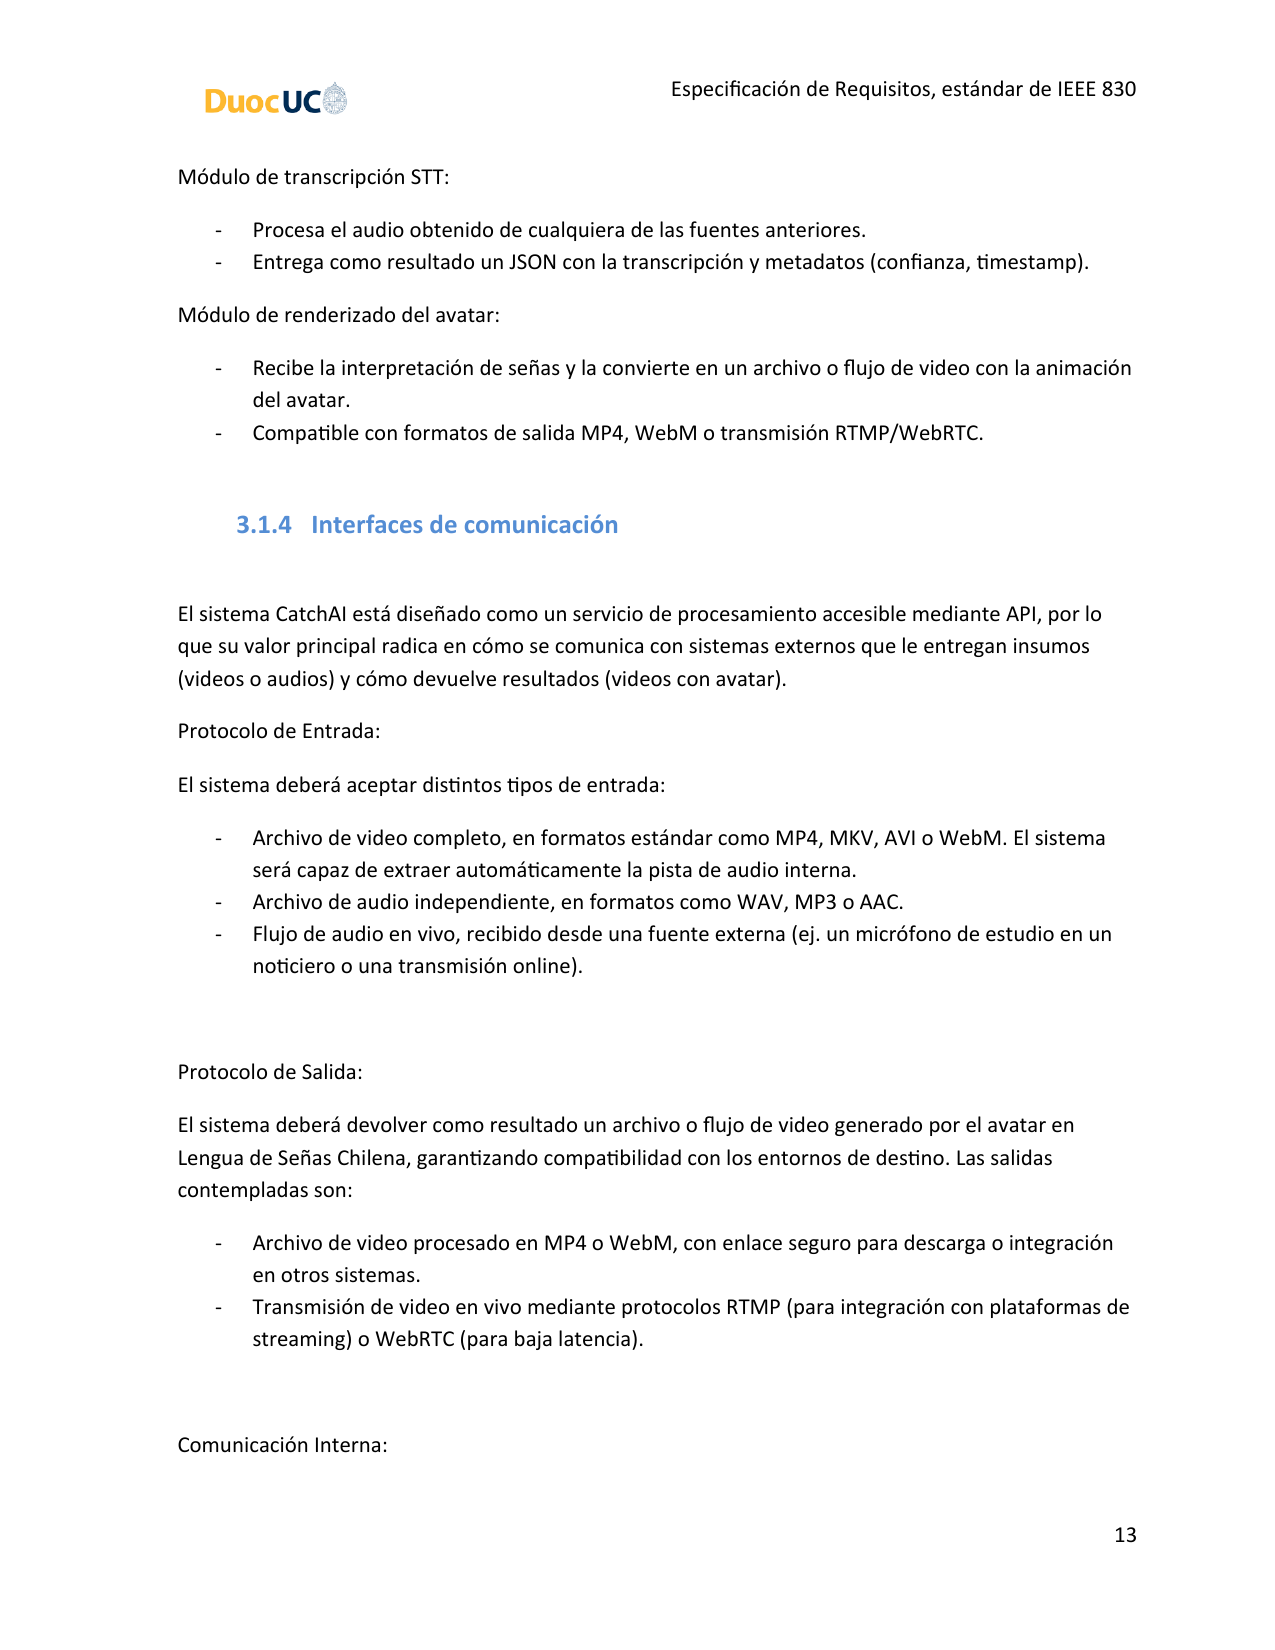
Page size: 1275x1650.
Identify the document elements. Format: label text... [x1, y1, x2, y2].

text El sistema deberá aceptar distintos tipos de entrada: [177, 770, 1137, 798]
text Protocolo de Entrada: [177, 717, 1137, 745]
list Compatible con formatos de salida MP4, WebM o transmisión RTMP/WebRTC. [215, 418, 1137, 446]
list Archivo de video procesado en MP4 o WebM, con enlace seguro para descarga o integración en otros sistemas. [215, 1228, 1137, 1288]
text El sistema deberá devolver como resultado un archivo o flujo de video generado por el avatar en Lengua de Señas Chilena, garantizando compatibilidad con los entornos de destino. Las salidas contempladas son: [177, 1111, 1137, 1203]
list Archivo de audio independiente, en formatos como WAV, MP3 o AAC. [215, 887, 1137, 915]
picture [198, 78, 352, 117]
list Archivo de video completo, en formatos estándar como MP4, MKV, AVI o WebM. El sistema será capaz de extraer automáticamente la pista de audio interna. [215, 823, 1137, 883]
list Transmisión de video en vivo mediante protocolos RTMP (para integración con plataformas de streaming) o WebRTC (para baja latencia). [215, 1292, 1137, 1352]
list Procesa el audio obtenido de cualquiera de las fuentes anteriores. [215, 215, 1137, 243]
text Comunicación Interna: [177, 1431, 1137, 1458]
list Recibe la interpretación de señas y la convierte en un archivo o flujo de video con la animación del avatar. [215, 353, 1137, 413]
list Flujo de audio en vivo, recibido desde una fuente externa (ej. un micrófono de estudio en un noticiero o una transmisión online). [215, 919, 1137, 979]
text El sistema CatchAI está diseñado como un servicio de procesamiento accesible mediante API, por lo que su valor principal radica en cómo se comunica con sistemas externos que le entregan insumos (videos o audios) y cómo devuelve resultados (videos con avatar). [177, 599, 1137, 692]
list Entrega como resultado un JSON con la transcripción y metadatos (confianza, timestamp). [215, 247, 1137, 275]
text Módulo de transcripción STT: [177, 162, 1137, 190]
text Protocolo de Salida: [177, 1057, 1137, 1086]
text Módulo de renderizado del avatar: [177, 300, 1137, 328]
subtitle 3.1.4 Interfaces de comunicación [236, 507, 1137, 540]
